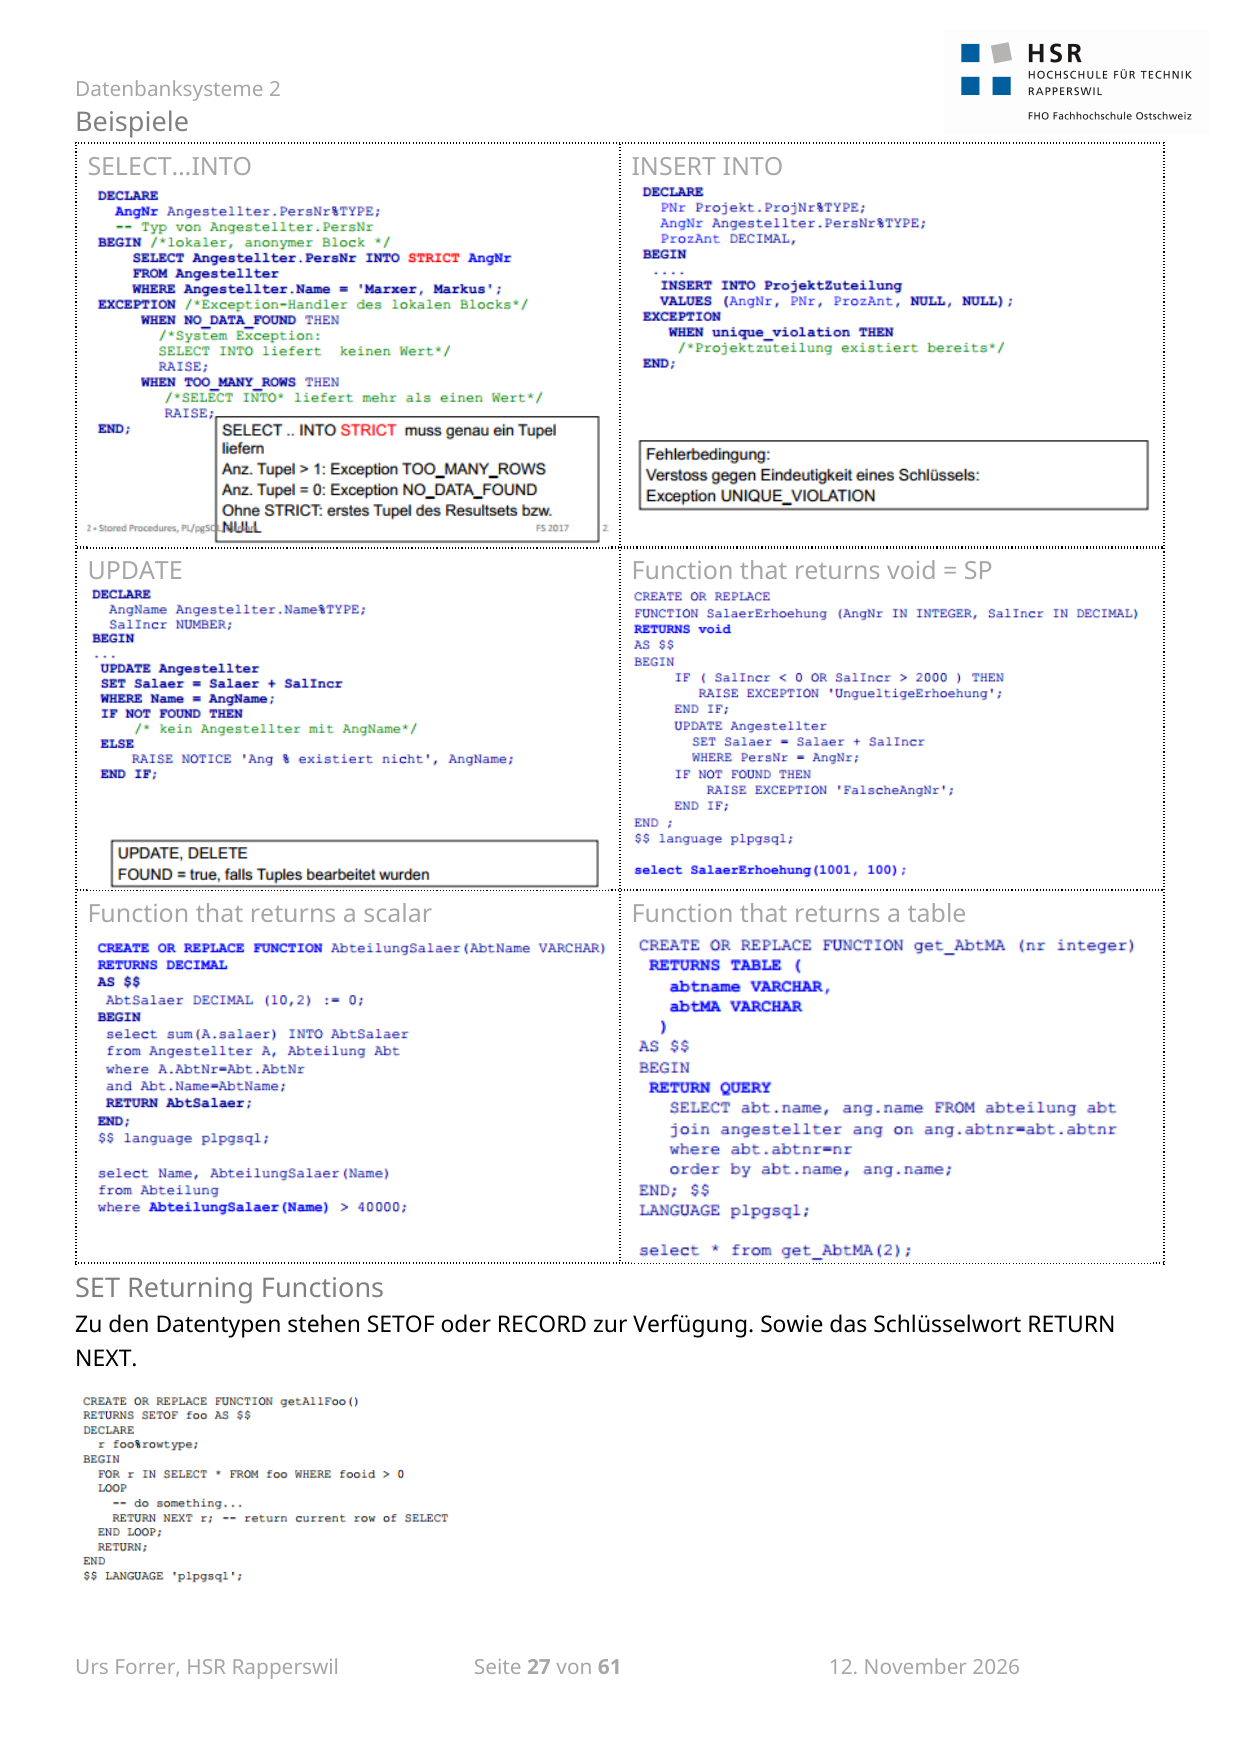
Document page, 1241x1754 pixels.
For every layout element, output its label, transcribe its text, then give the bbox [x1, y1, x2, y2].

picture [87, 929, 609, 1227]
picture [943, 29, 1210, 134]
table_header SELECT…INTO [76, 142, 620, 546]
table_cell Function that returns a scalar [76, 889, 620, 1262]
table_cell UPDATE [76, 546, 620, 889]
picture [631, 586, 1153, 880]
table_cell Function that returns a table [620, 889, 1164, 1262]
picture [87, 182, 609, 547]
subtitle SET Returning Functions [75, 1268, 1165, 1305]
picture [631, 929, 1153, 1263]
table_header INSERT INTO [620, 142, 1164, 546]
text Zu den Datentypen stehen SETOF oder RECORD zur Verfügung. Sowie das Schlüsselwort RETURN NEXT. [75, 1308, 1165, 1373]
picture [87, 586, 609, 890]
picture [631, 182, 1153, 517]
picture [75, 1392, 477, 1587]
table_cell Function that returns void = SP [620, 546, 1164, 889]
subtitle Beispiele [75, 102, 1165, 139]
